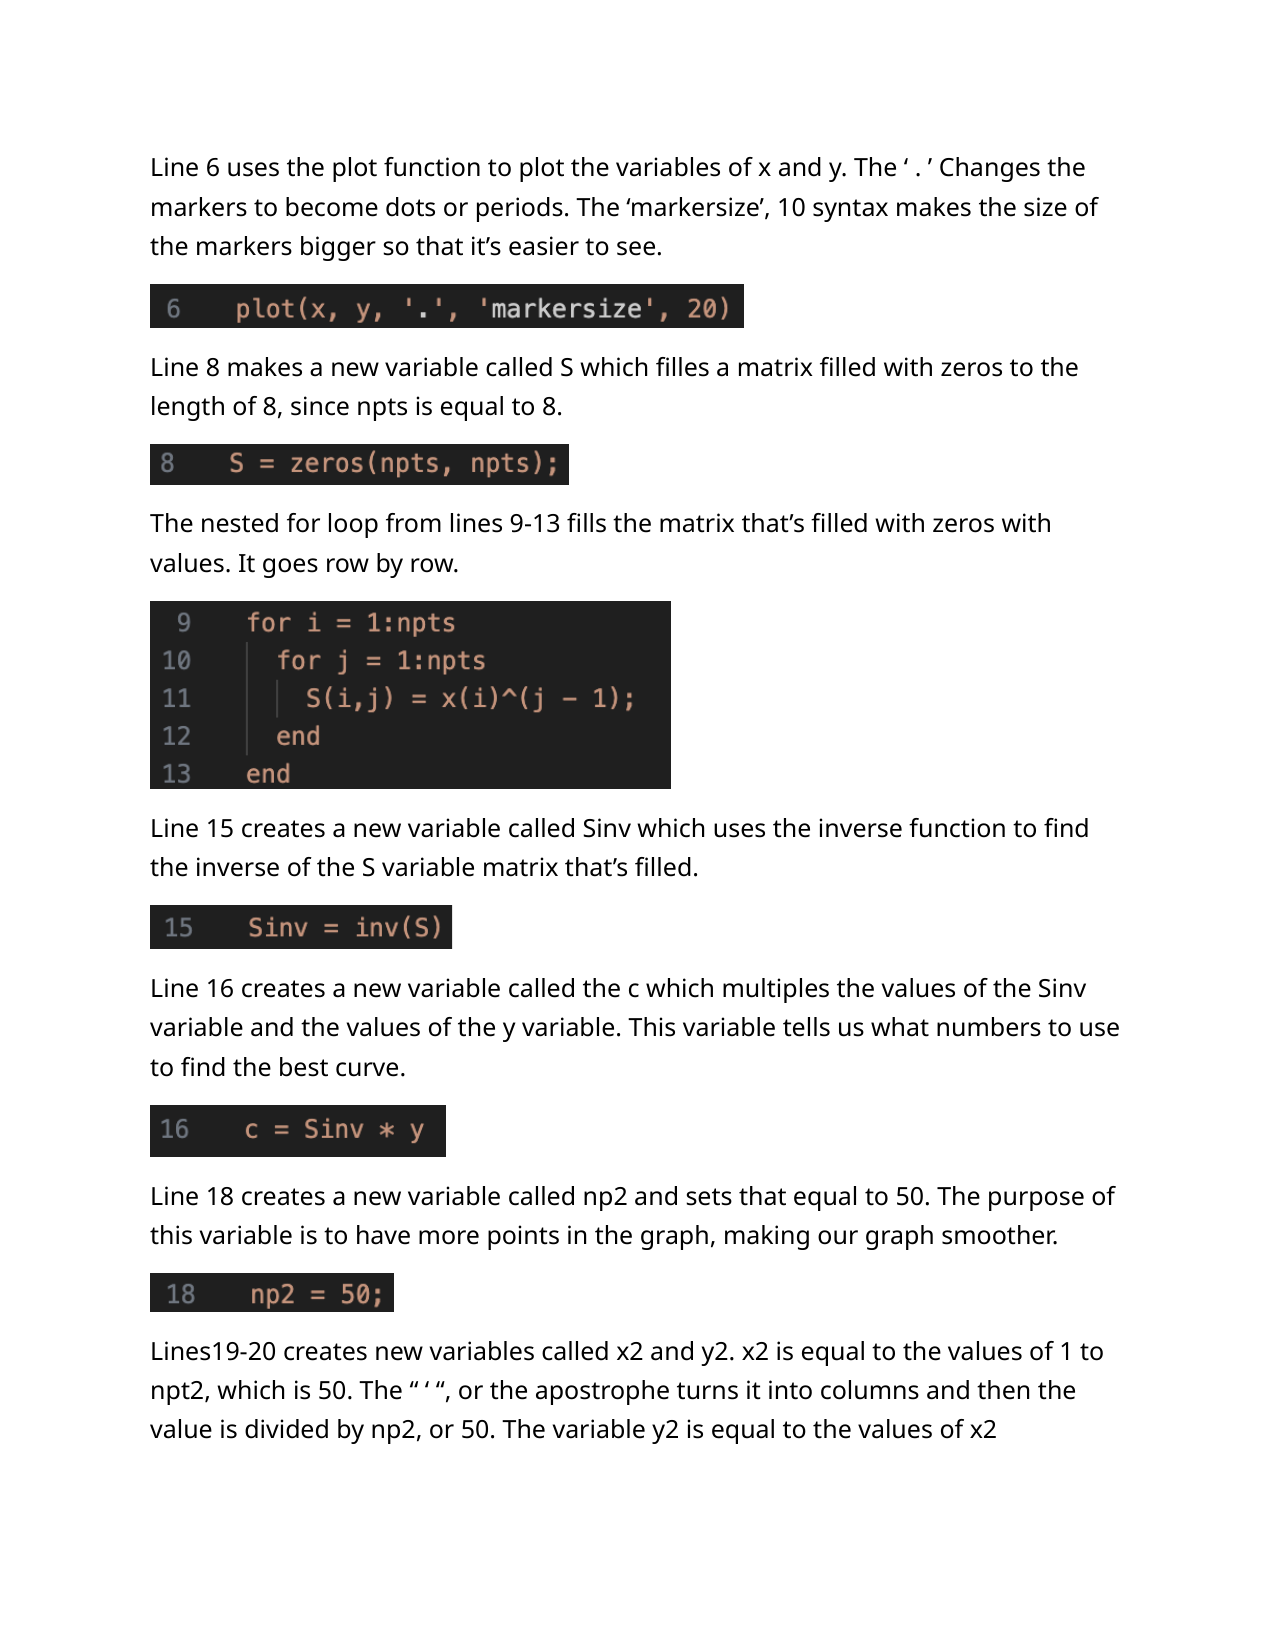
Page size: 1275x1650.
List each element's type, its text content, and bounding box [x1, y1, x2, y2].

picture [150, 1105, 446, 1157]
text Line 15 creates a new variable called Sinv which uses the inverse function to find the inverse of the S variable matrix that’s filled. [150, 810, 1125, 883]
picture [150, 284, 744, 328]
text Line 16 creates a new variable called the c which multiples the values of the Sinv variable and the values of the y variable. This variable tells us what numbers to use to find the best curve. [150, 971, 1125, 1083]
text The nested for loop from lines 9-13 fills the matrix that’s filled with zeros with values. It goes row by row. [150, 506, 1125, 579]
text Line 18 creates a new variable called np2 and sets that equal to 50. The purpose of this variable is to have more points in the graph, making our graph smoother. [150, 1179, 1125, 1252]
picture [150, 905, 453, 949]
text Line 6 uses the plot function to plot the variables of x and y. The ‘ . ’ Changes the markers to become dots or periods. The ‘markersize’, 10 syntax makes the size of the markers bigger so that it’s easier to see. [150, 150, 1125, 262]
picture [150, 1273, 394, 1312]
text Lines19-20 creates new variables called x2 and y2. x2 is equal to the values of 1 to npt2, which is 50. The “ ‘ “, or the apostrophe turns it into columns and then the value is divided by np2, or 50. The variable y2 is equal to the values of x2 [150, 1333, 1125, 1446]
picture [150, 601, 671, 789]
picture [150, 444, 569, 485]
text Line 8 makes a new variable called S which filles a matrix filled with zeros to the length of 8, since npts is equal to 8. [150, 350, 1125, 423]
